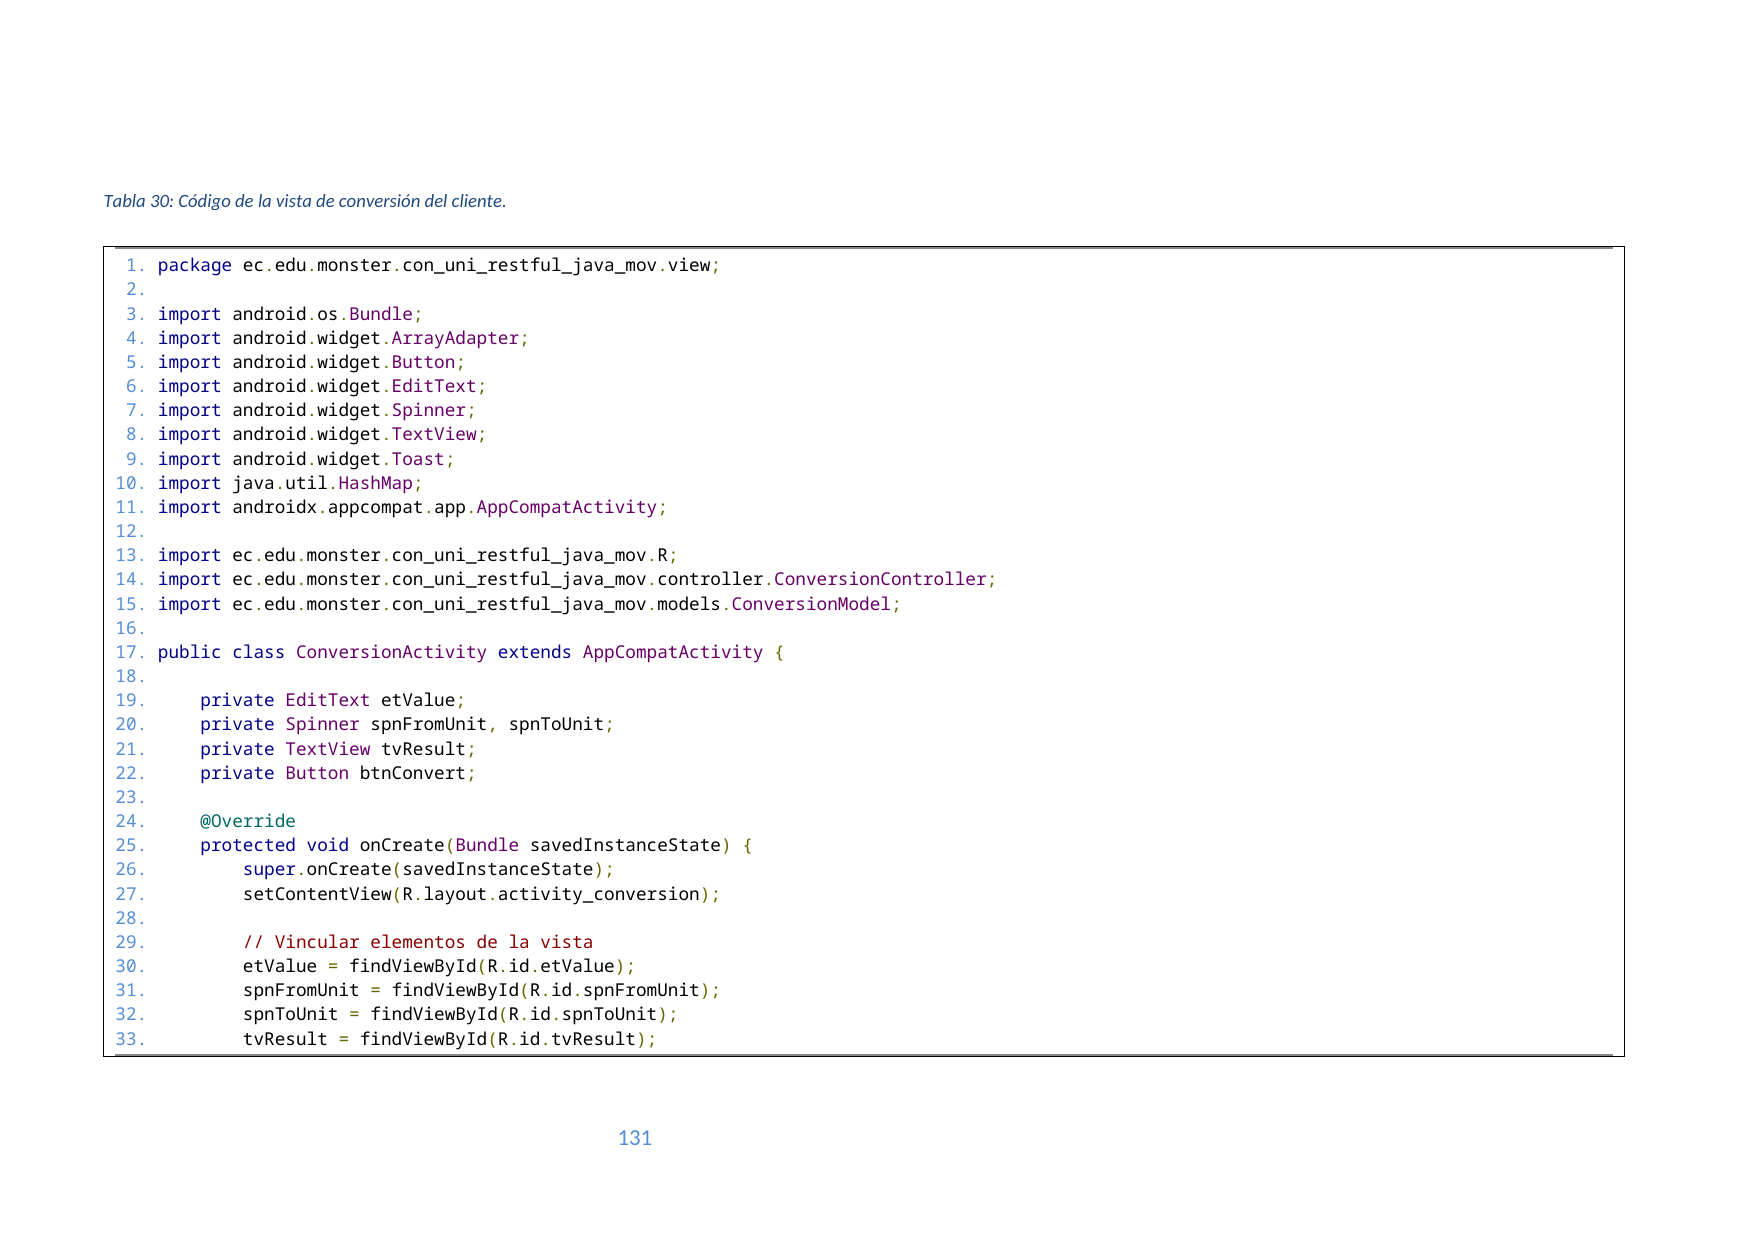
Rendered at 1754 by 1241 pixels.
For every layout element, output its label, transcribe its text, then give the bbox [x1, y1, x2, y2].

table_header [104, 247, 1624, 1056]
text Tabla 30: Código de la vista de conversión del cliente. [103, 190, 1621, 213]
